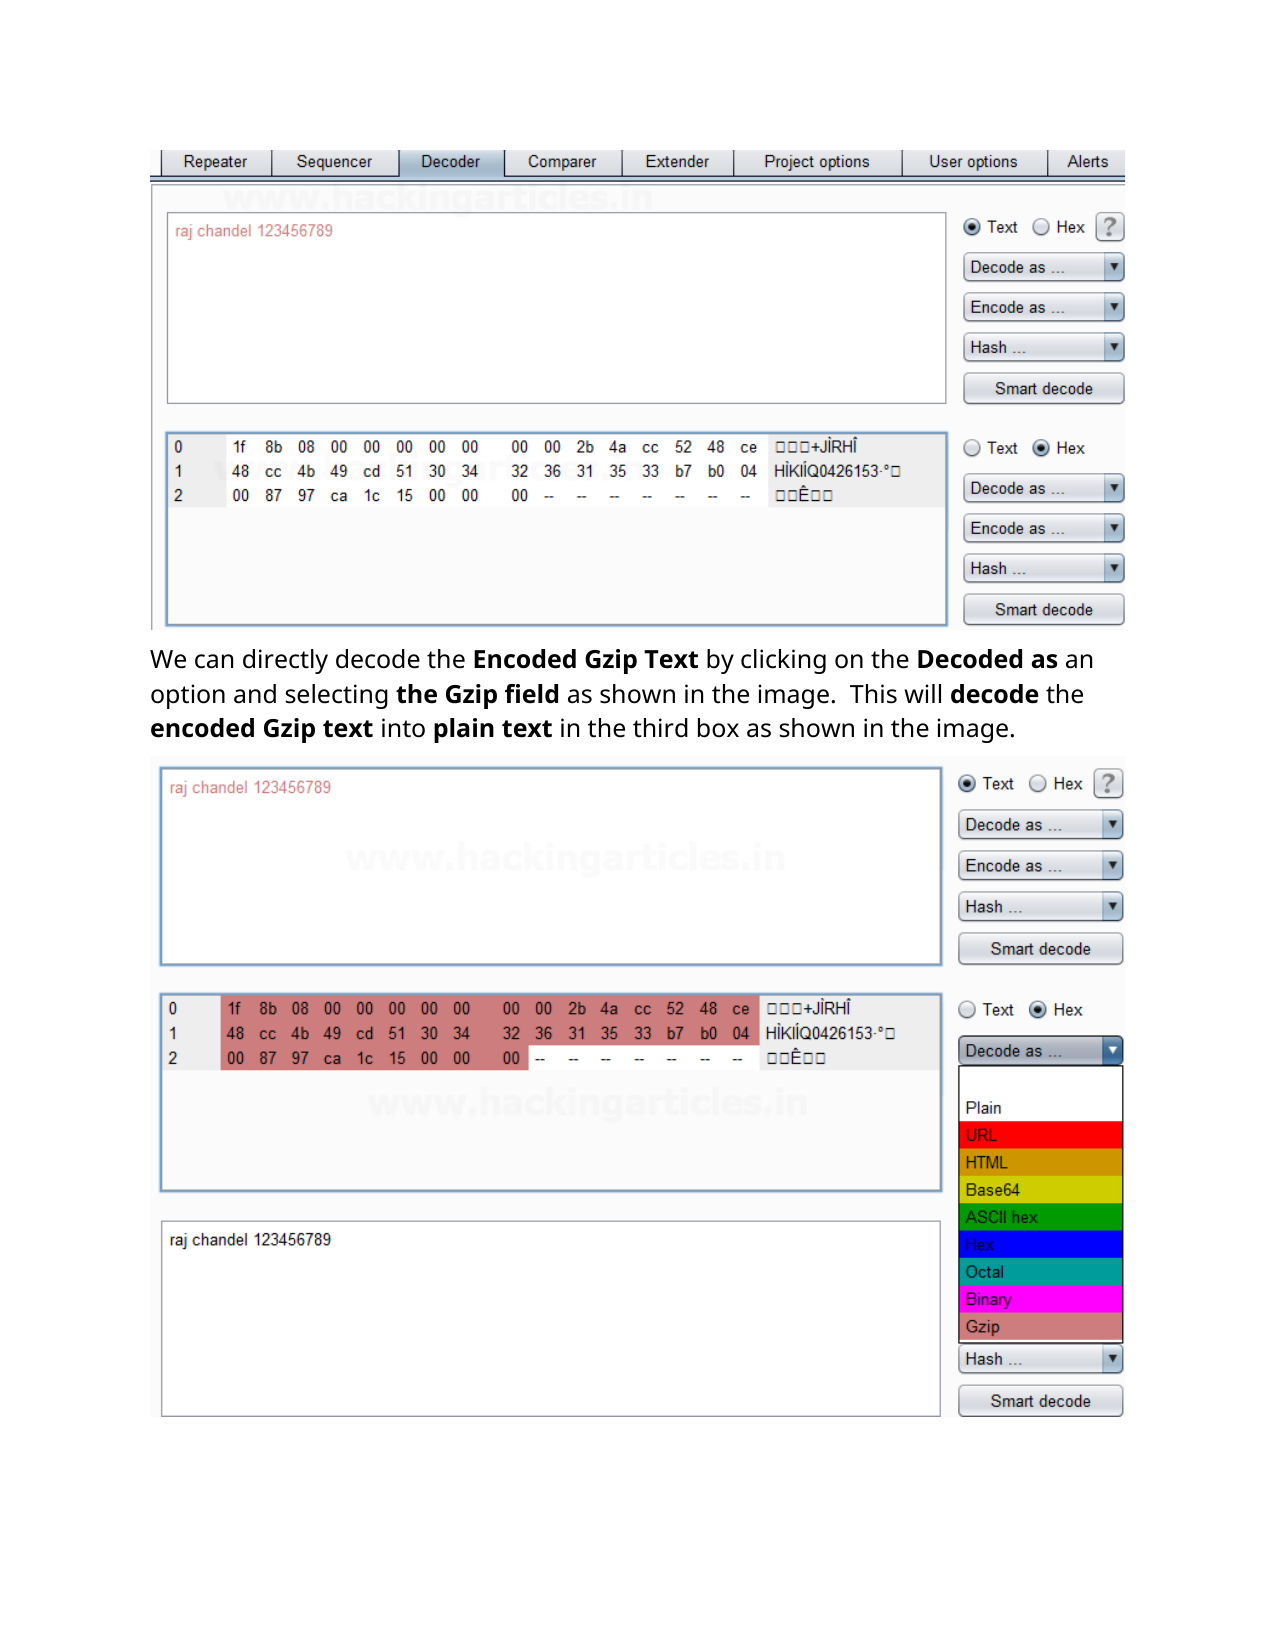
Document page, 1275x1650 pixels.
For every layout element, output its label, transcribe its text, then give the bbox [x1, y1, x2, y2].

text We can directly decode the Encoded Gzip Text by clicking on the Decoded as an option and selecting the Gzip field as shown in the image. This will decode the encoded Gzip text into plain text in the third box as shown in the image. [150, 642, 1125, 744]
picture [150, 150, 1125, 630]
picture [150, 756, 1125, 1417]
